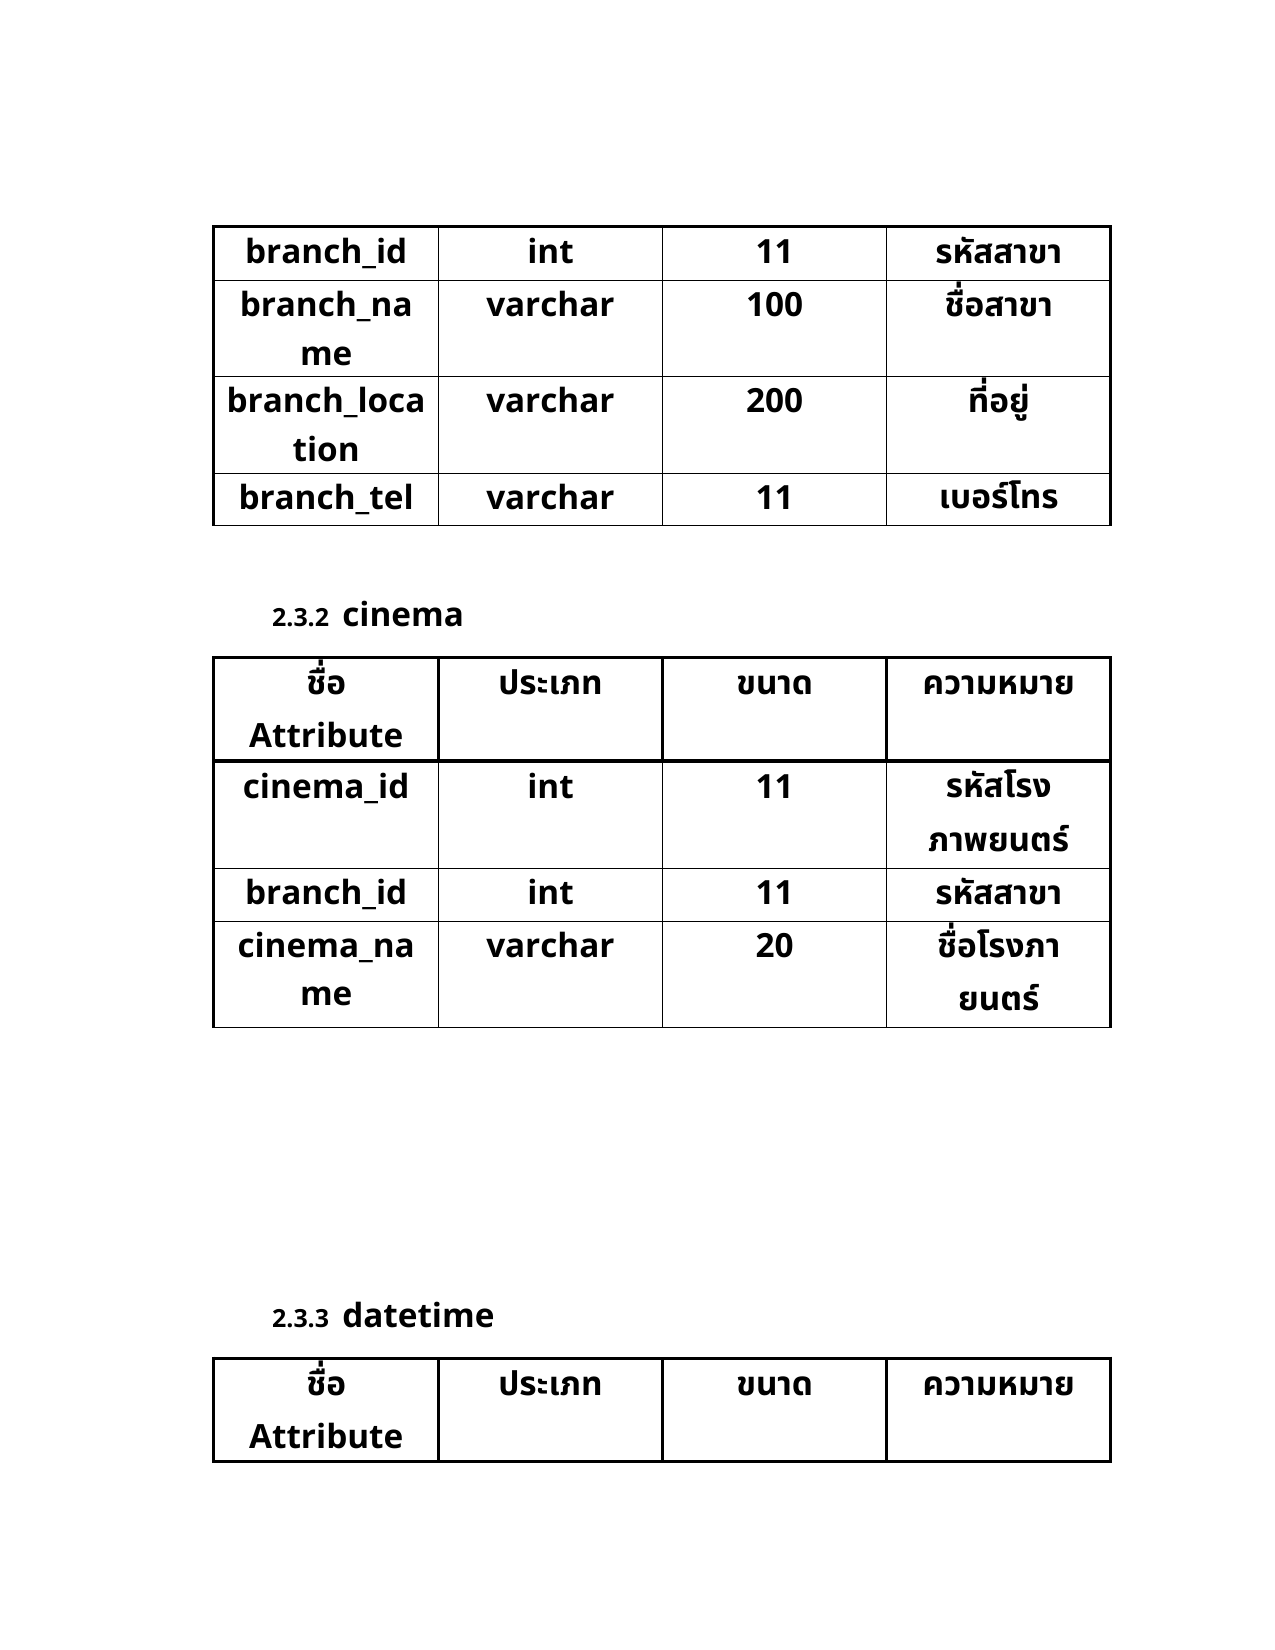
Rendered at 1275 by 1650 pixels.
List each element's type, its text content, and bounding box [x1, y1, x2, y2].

table_cell cinema_id [215, 763, 438, 868]
table_header ความหมาย [888, 659, 1109, 759]
table_header ขนาด [664, 659, 885, 759]
table_cell ที่อยู่ [887, 377, 1109, 472]
table_cell รหัสสาขา [887, 869, 1109, 921]
table_cell 20 [663, 922, 886, 1027]
table_header ประเภท [440, 1360, 661, 1460]
table_cell 11 [663, 228, 886, 280]
table_cell branch_name [215, 281, 438, 376]
table_cell int [439, 763, 662, 868]
table_cell varchar [439, 474, 662, 525]
table_cell รหัสโรงภาพยนตร์ [887, 763, 1109, 868]
table_cell int [439, 228, 662, 280]
table_cell branch_location [215, 377, 438, 472]
table_cell 11 [663, 869, 886, 921]
table_cell เบอร์โทร [887, 474, 1109, 525]
table_header ประเภท [440, 659, 661, 759]
table_cell int [439, 869, 662, 921]
table_header ความหมาย [888, 1360, 1109, 1460]
table_cell ชื่อโรงภายนตร์ [887, 922, 1109, 1027]
text 2.3.2 cinema [225, 591, 1125, 637]
table_cell cinema_name [215, 922, 438, 1027]
table_cell ชื่อสาขา [887, 281, 1109, 376]
table_cell varchar [439, 281, 662, 376]
table_cell varchar [439, 922, 662, 1027]
table_cell รหัสสาขา [887, 228, 1109, 280]
table_cell 200 [663, 377, 886, 472]
table_cell branch_id [215, 869, 438, 921]
table_header ชื่อ Attribute [215, 1360, 437, 1460]
table_header ชื่อ Attribute [215, 659, 437, 759]
table_cell 100 [663, 281, 886, 376]
table_cell varchar [439, 377, 662, 472]
table_cell 11 [663, 763, 886, 868]
table_cell 11 [663, 474, 886, 525]
text 2.3.3 datetime [225, 1292, 1125, 1337]
table_header ขนาด [664, 1360, 885, 1460]
table_cell branch_tel [215, 474, 438, 525]
table_cell branch_id [215, 228, 438, 280]
